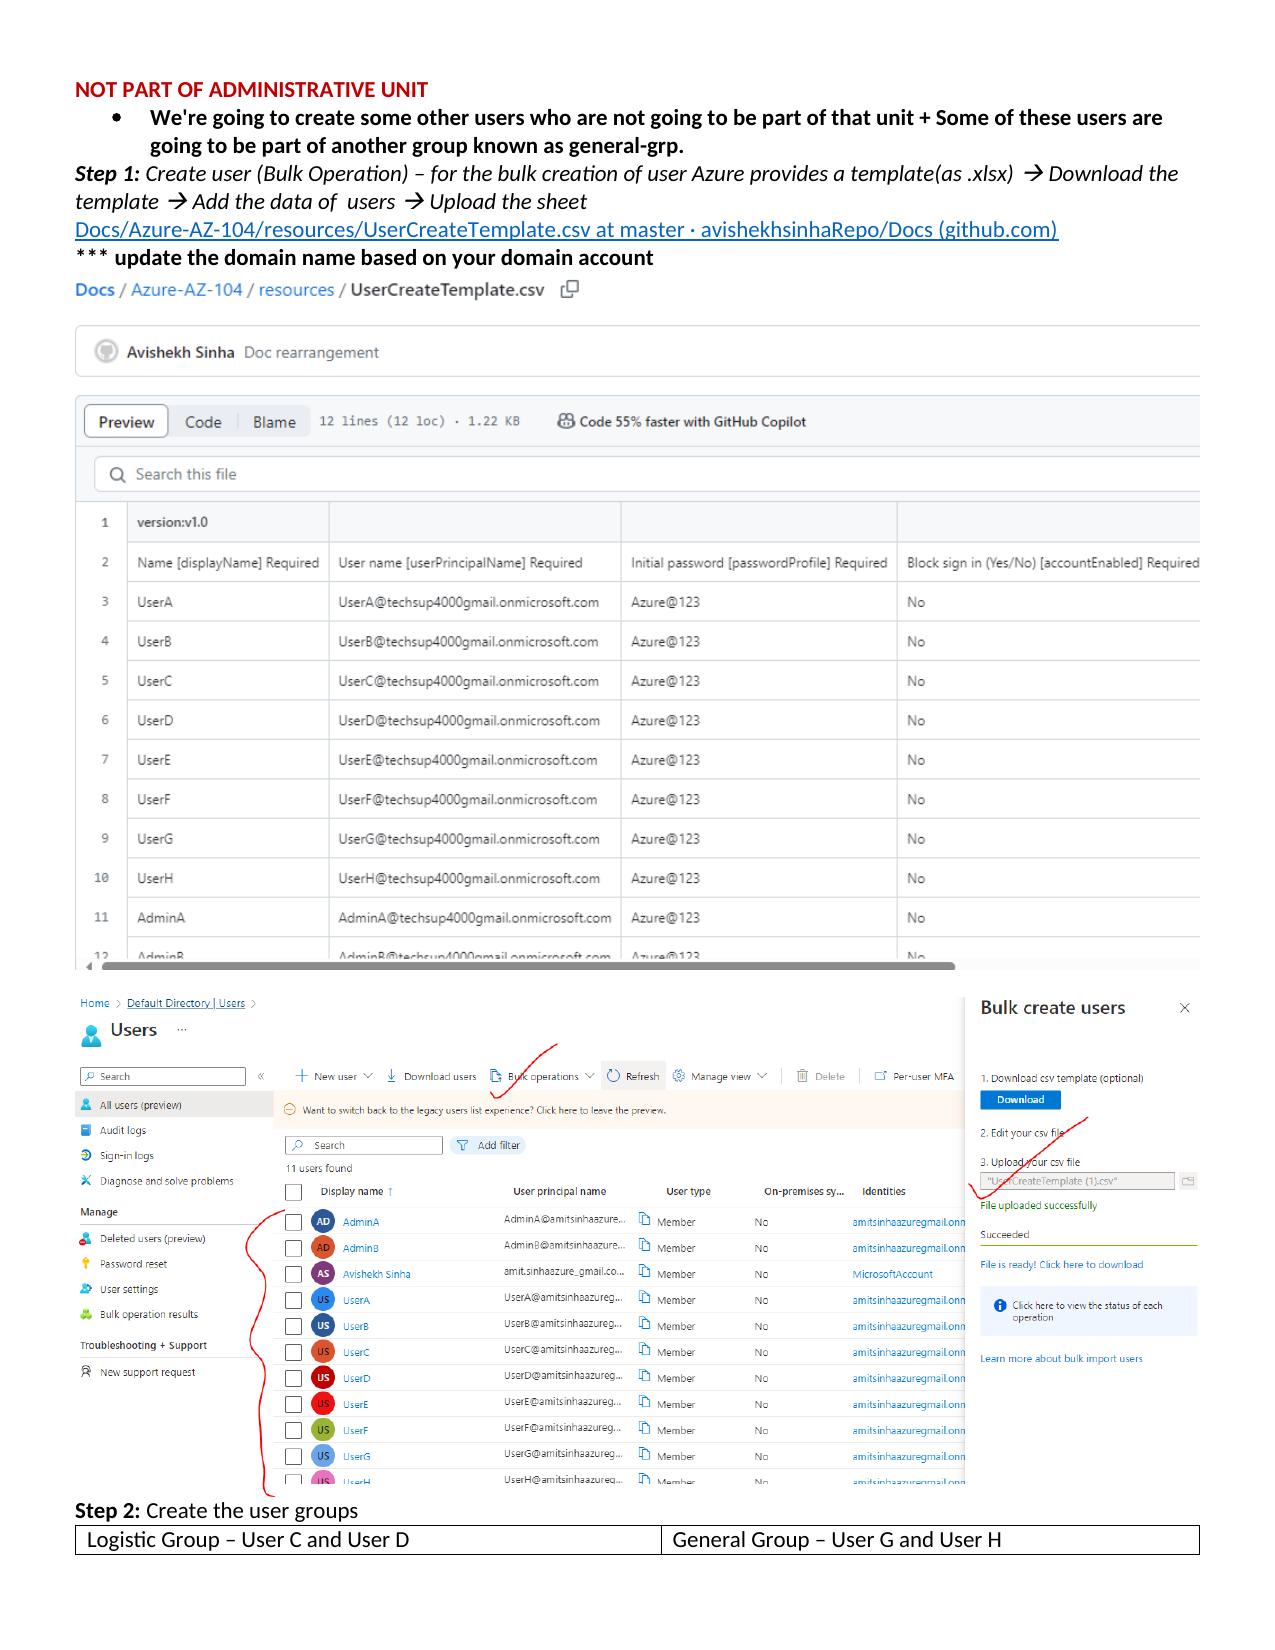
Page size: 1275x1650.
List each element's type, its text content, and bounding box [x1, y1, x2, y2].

text Step 2: Create the user groups [75, 1497, 1200, 1524]
text Docs/Azure-AZ-104/resources/UserCreateTemplate.csv at master · avishekhsinhaRepo/Docs (github.com) [75, 215, 1200, 243]
picture [75, 997, 1200, 1497]
text Step 1: Create user (Bulk Operation) – for the bulk creation of user Azure provides a template(as .xlsx) Download the template Add the data of users Upload the sheet [75, 159, 1200, 215]
table_header General Group – User G and User H [662, 1526, 1199, 1553]
picture [75, 271, 1200, 970]
text *** update the domain name based on your domain account [75, 243, 1200, 271]
table_header Logistic Group – User C and User D [76, 1526, 661, 1553]
list We're going to create some other users who are not going to be part of that unit + Some of these users are going to be part of another group known as general-grp. [112, 103, 1200, 159]
text NOT PART OF ADMINISTRATIVE UNIT [75, 75, 1200, 103]
